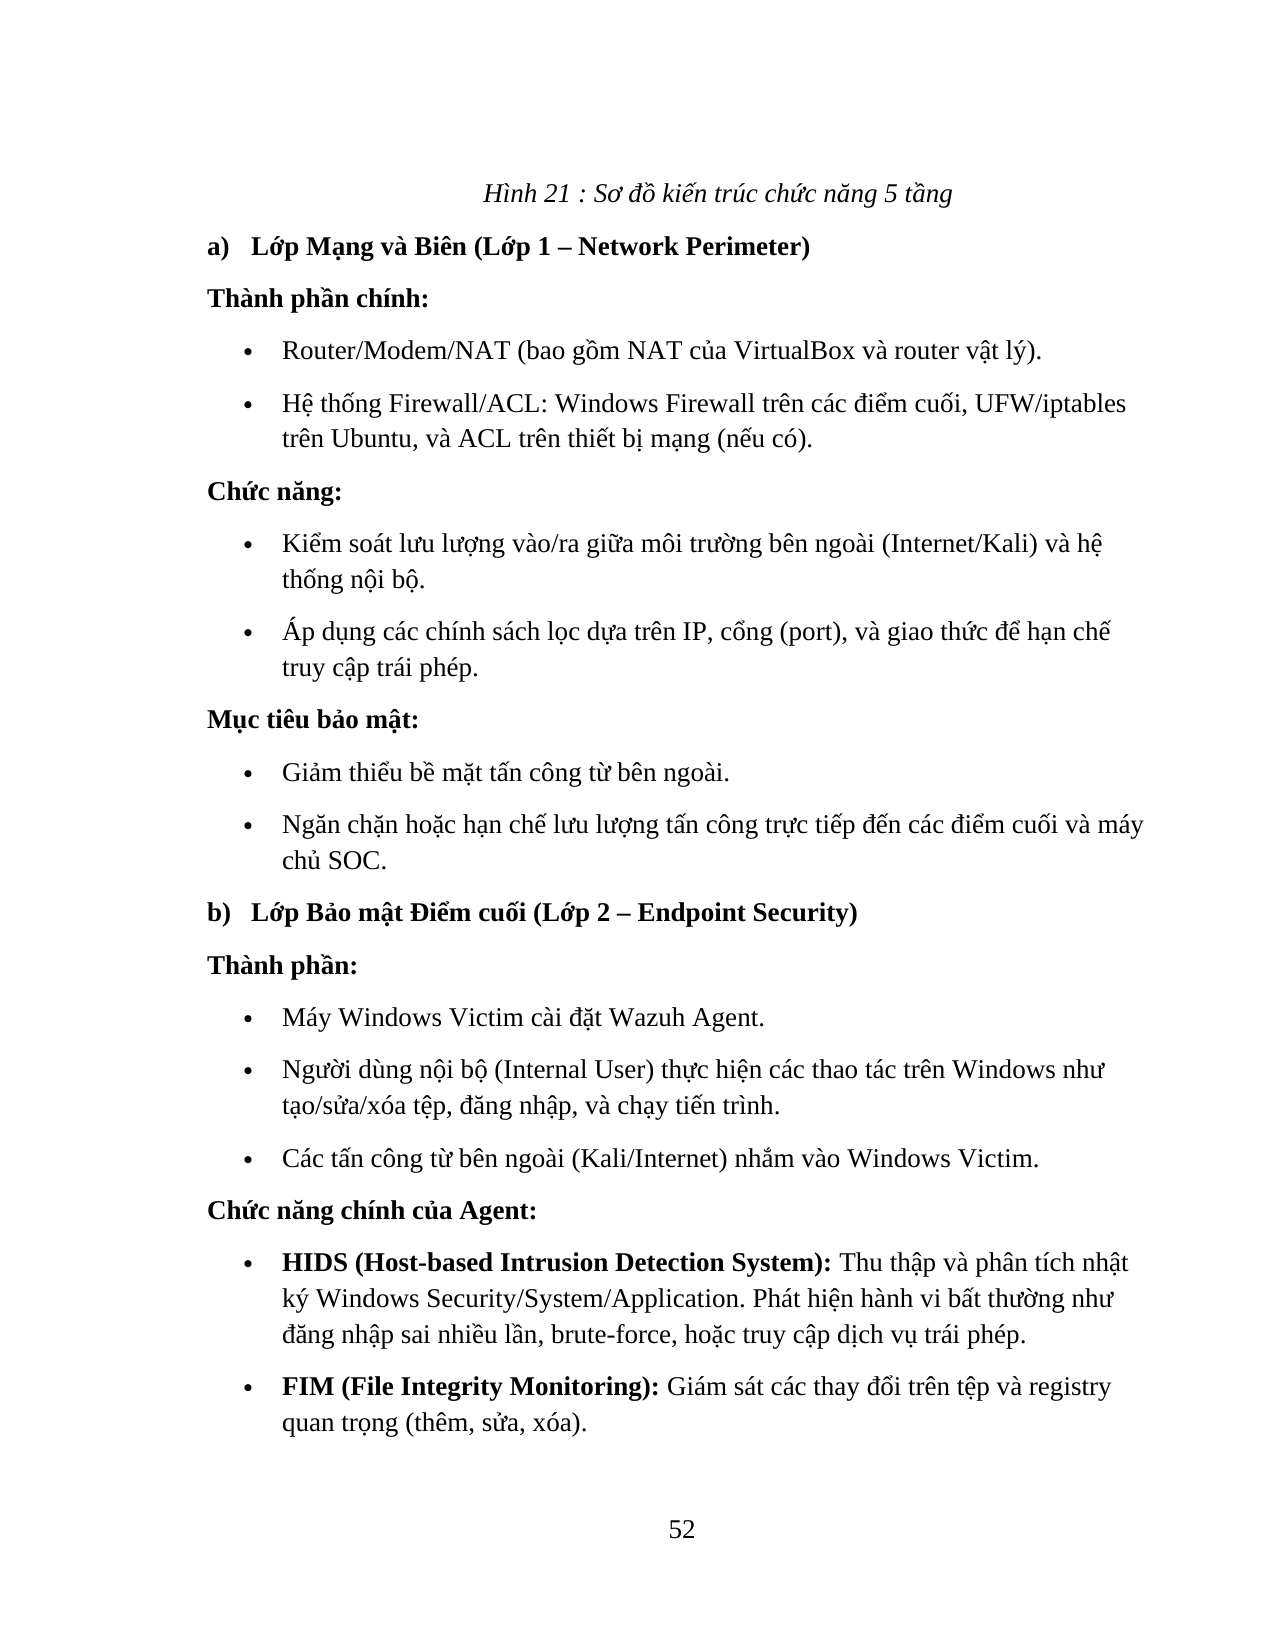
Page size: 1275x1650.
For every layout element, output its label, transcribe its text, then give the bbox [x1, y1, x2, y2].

text Mục tiêu bảo mật: [207, 703, 1157, 735]
list Lớp Bảo mật Điểm cuối (Lớp 2 – Endpoint Security) [207, 896, 1157, 928]
list Router/Modem/NAT (bao gồm NAT của VirtualBox và router vật lý). [244, 334, 1157, 366]
list Ngăn chặn hoặc hạn chế lưu lượng tấn công trực tiếp đến các điểm cuối và máy chủ SOC. [244, 808, 1157, 875]
text Thành phần chính: [207, 282, 1157, 313]
text Chức năng chính của Agent: [207, 1194, 1157, 1225]
text Thành phần: [207, 949, 1157, 980]
list Giảm thiểu bề mặt tấn công từ bên ngoài. [244, 756, 1157, 787]
list Áp dụng các chính sách lọc dựa trên IP, cổng (port), và giao thức để hạn chế truy cập trái phép. [244, 615, 1157, 682]
list Lớp Mạng và Biên (Lớp 1 – Network Perimeter) [207, 229, 1157, 261]
list Máy Windows Victim cài đặt Wazuh Agent. [244, 1001, 1157, 1032]
list Các tấn công từ bên ngoài (Kali/Internet) nhắm vào Windows Victim. [244, 1142, 1157, 1173]
list FIM (File Integrity Monitoring): Giám sát các thay đổi trên tệp và registry quan trọng (thêm, sửa, xóa). [244, 1370, 1157, 1437]
list Người dùng nội bộ (Internal User) thực hiện các thao tác trên Windows như tạo/sửa/xóa tệp, đăng nhập, và chạy tiến trình. [244, 1054, 1157, 1121]
list Kiểm soát lưu lượng vào/ra giữa môi trường bên ngoài (Internet/Kali) và hệ thống nội bộ. [244, 527, 1157, 594]
list HIDS (Host-based Intrusion Detection System): Thu thập và phân tích nhật ký Windows Security/System/Application. Phát hiện hành vi bất thường như đăng nhập sai nhiều lần, brute-force, hoặc truy cập dịch vụ trái phép. [244, 1247, 1157, 1349]
list Hệ thống Firewall/ACL: Windows Firewall trên các điểm cuối, UFW/iptables trên Ubuntu, và ACL trên thiết bị mạng (nếu có). [244, 387, 1157, 454]
text Hình 21 : Sơ đồ kiến trúc chức năng 5 tầng [207, 177, 1157, 208]
text Chức năng: [207, 475, 1157, 506]
